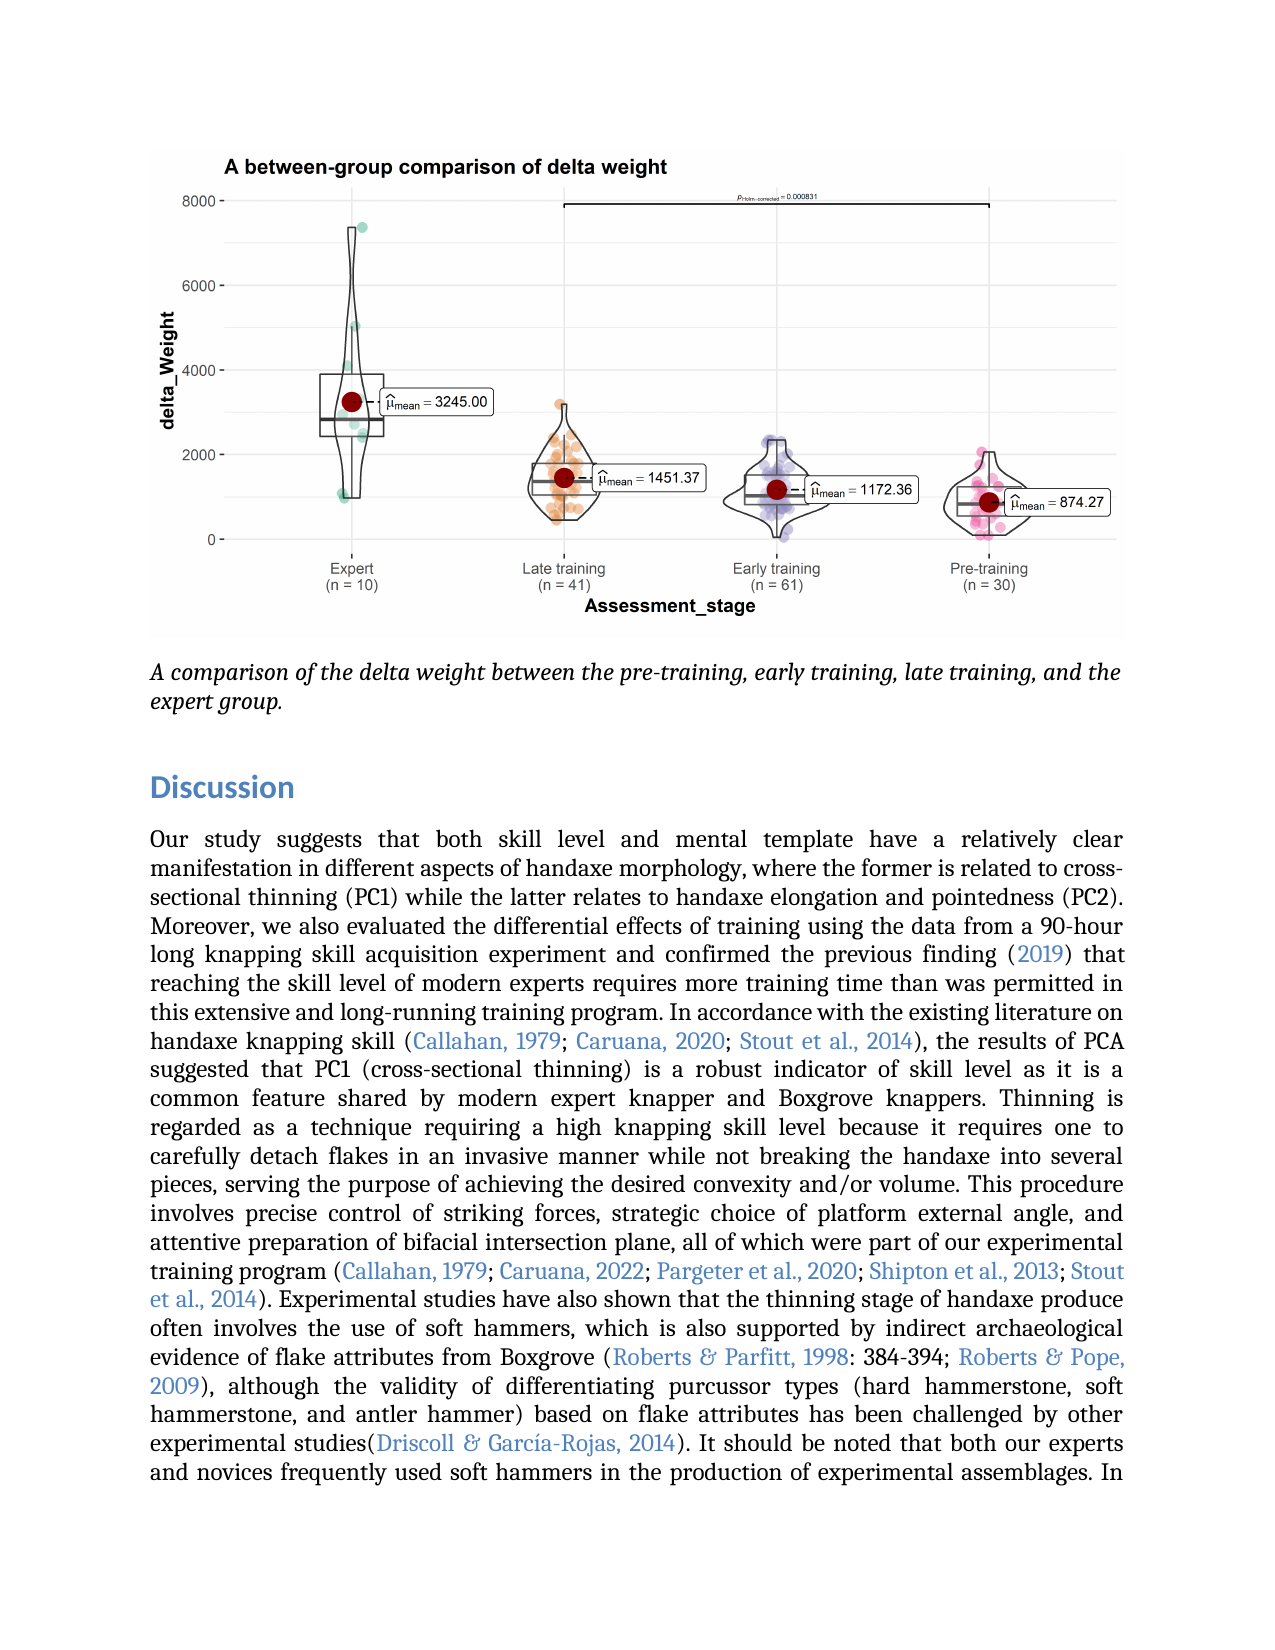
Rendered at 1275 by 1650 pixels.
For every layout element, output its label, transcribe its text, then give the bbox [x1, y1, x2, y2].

picture [150, 150, 1125, 638]
text A comparison of the delta weight between the pre-training, early training, late training, and the expert group. [150, 658, 1125, 716]
subtitle Discussion [150, 766, 1125, 807]
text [150, 825, 1125, 1487]
